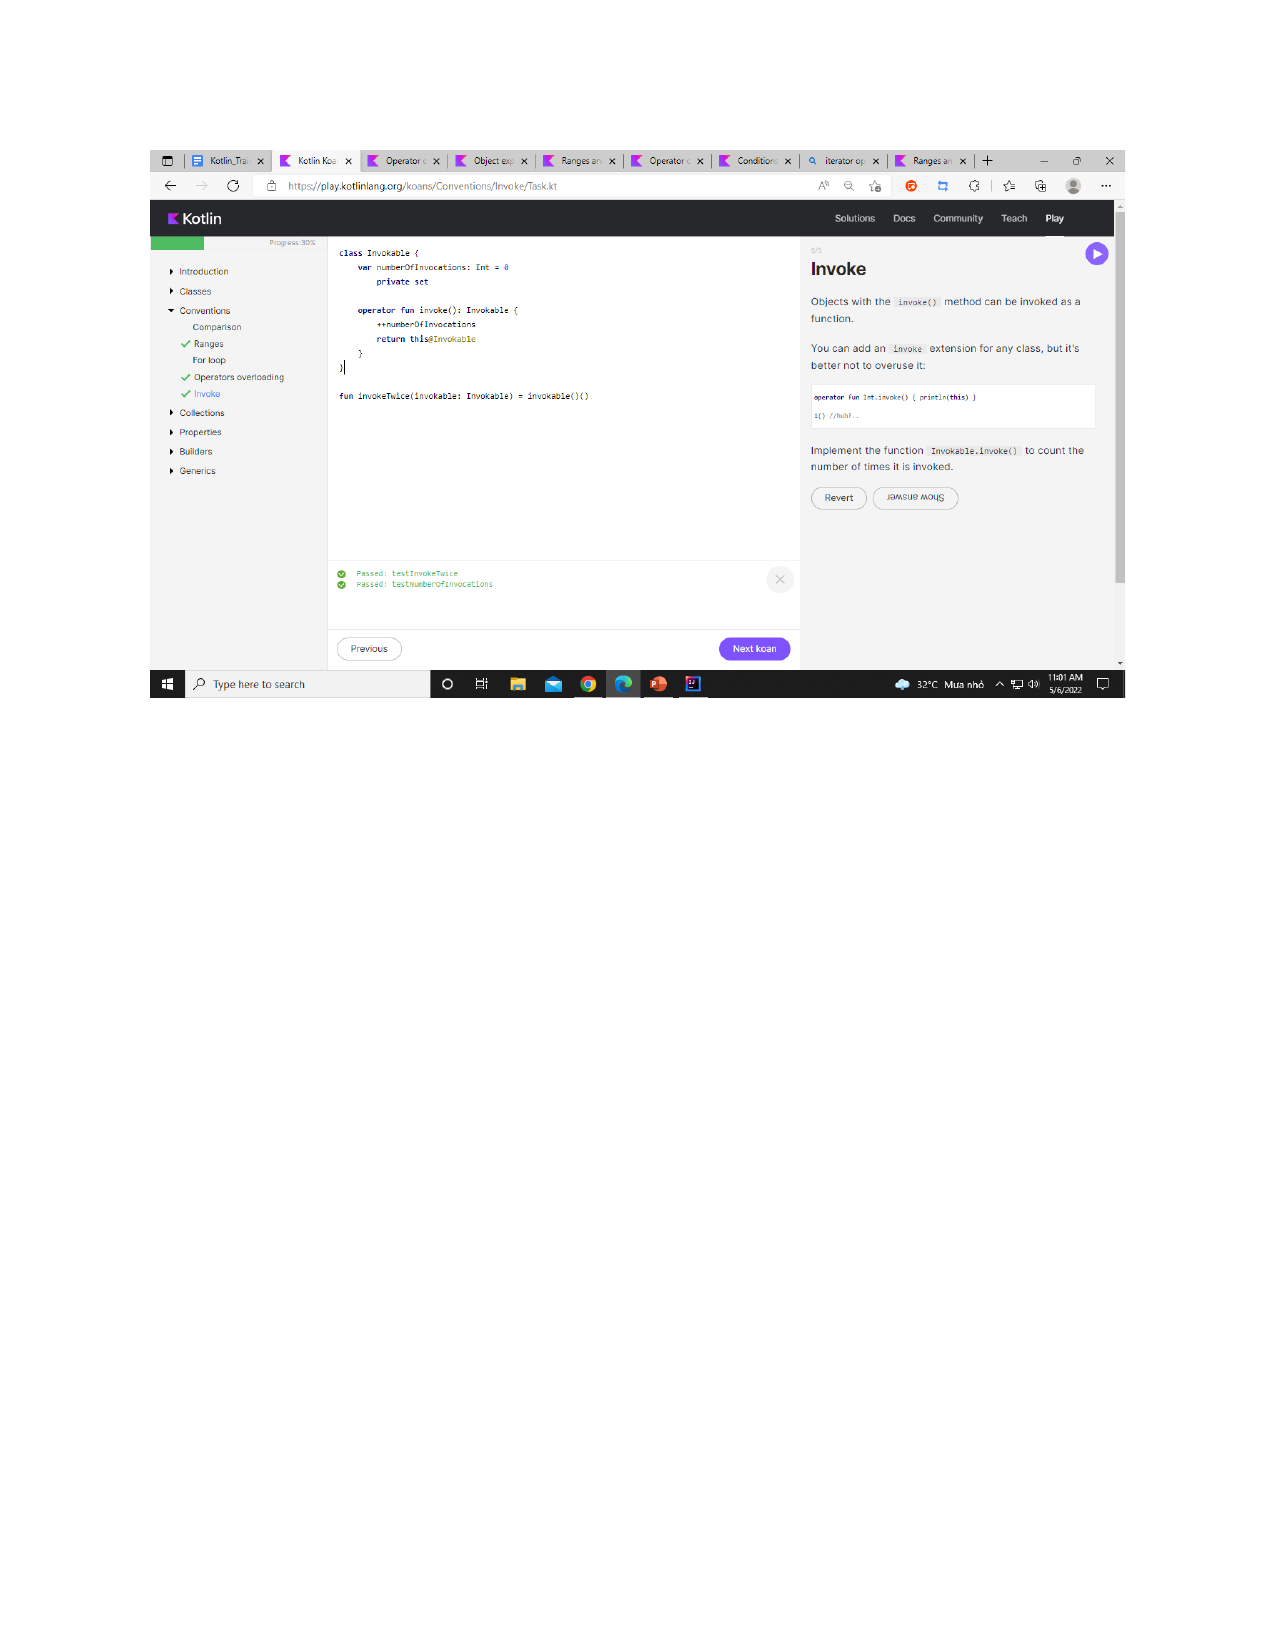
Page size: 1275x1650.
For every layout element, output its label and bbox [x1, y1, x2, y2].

picture [150, 150, 1125, 698]
